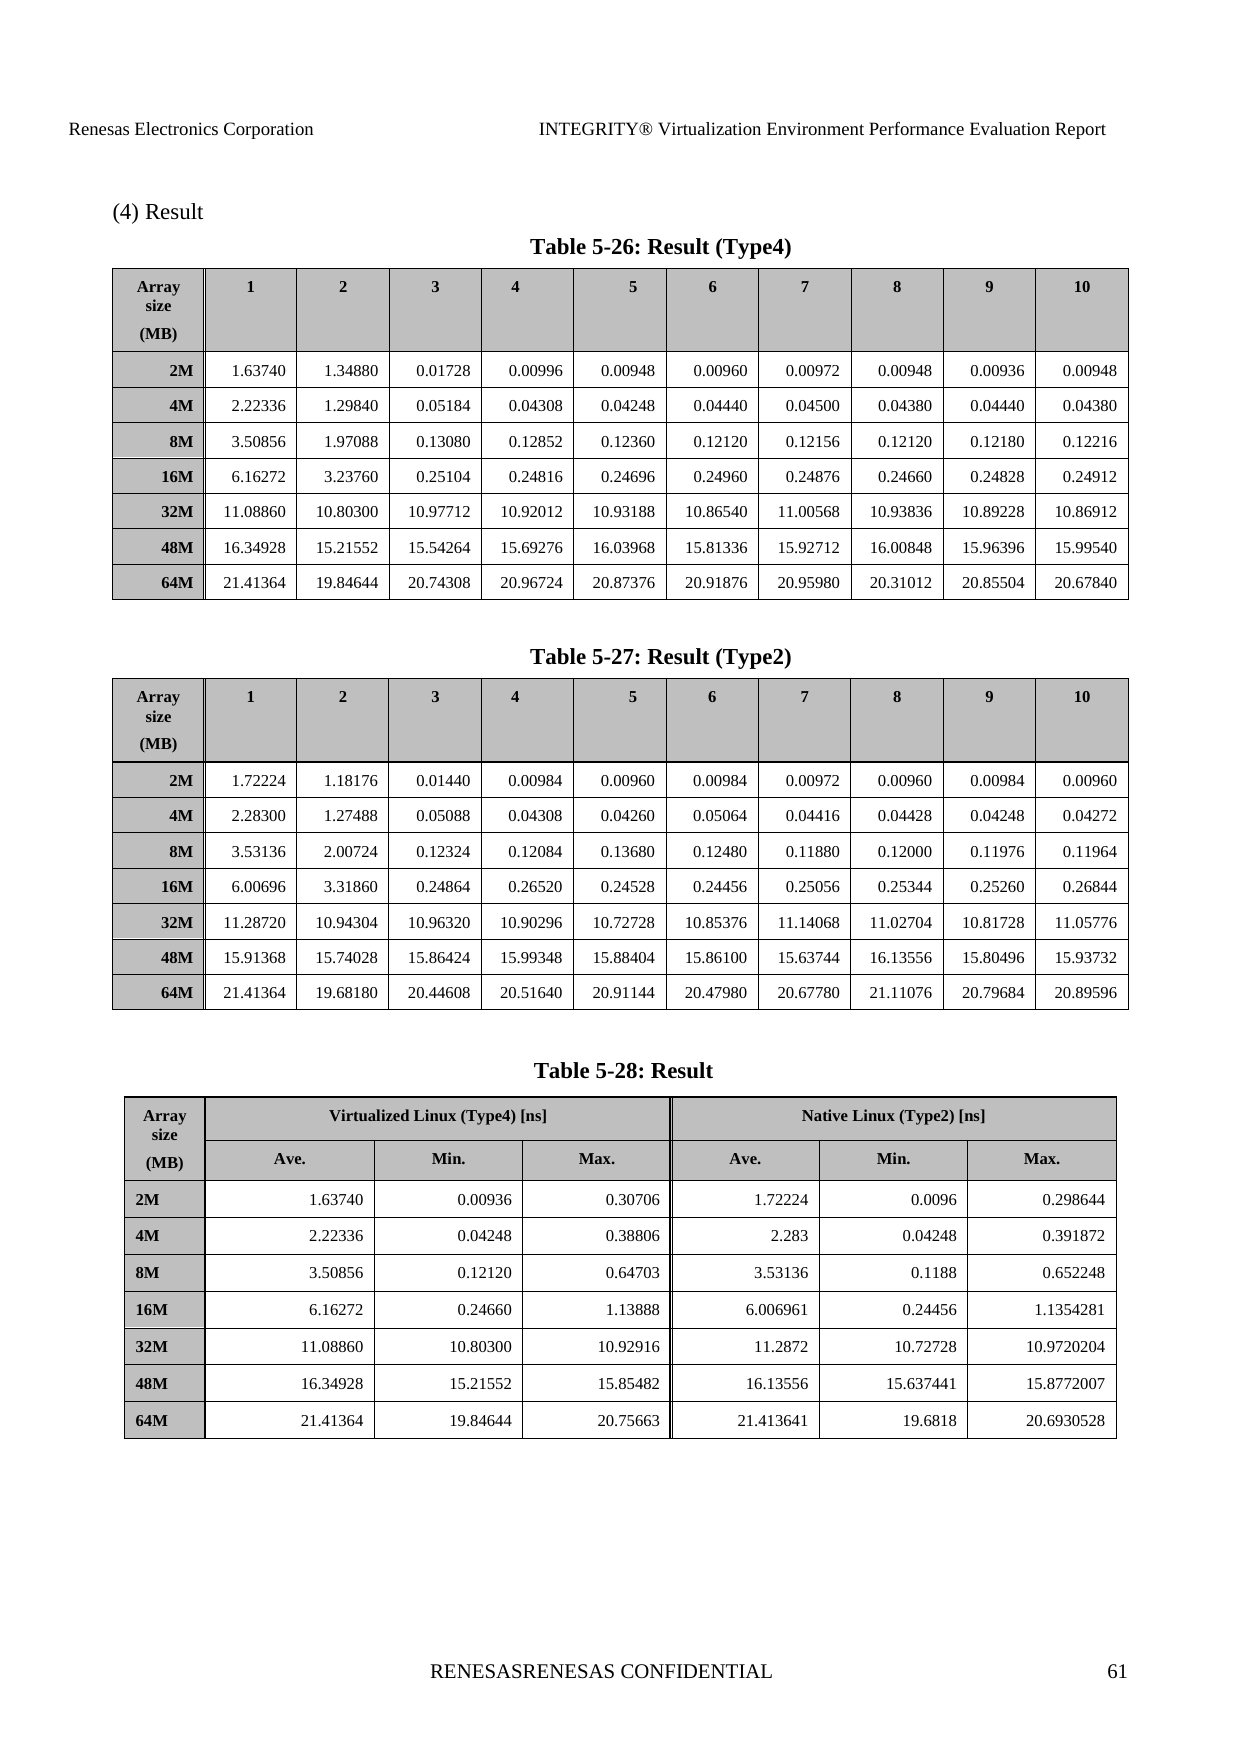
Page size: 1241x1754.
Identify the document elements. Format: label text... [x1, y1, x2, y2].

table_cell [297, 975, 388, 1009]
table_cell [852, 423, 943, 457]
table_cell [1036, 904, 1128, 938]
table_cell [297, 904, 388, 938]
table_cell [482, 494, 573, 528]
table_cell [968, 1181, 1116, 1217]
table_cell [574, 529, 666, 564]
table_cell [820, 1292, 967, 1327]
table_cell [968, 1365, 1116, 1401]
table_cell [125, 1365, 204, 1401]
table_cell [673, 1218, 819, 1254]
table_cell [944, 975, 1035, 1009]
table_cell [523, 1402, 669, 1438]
list Result [112, 198, 1128, 225]
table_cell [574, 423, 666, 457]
text Table 5-: Result [112, 1058, 1128, 1084]
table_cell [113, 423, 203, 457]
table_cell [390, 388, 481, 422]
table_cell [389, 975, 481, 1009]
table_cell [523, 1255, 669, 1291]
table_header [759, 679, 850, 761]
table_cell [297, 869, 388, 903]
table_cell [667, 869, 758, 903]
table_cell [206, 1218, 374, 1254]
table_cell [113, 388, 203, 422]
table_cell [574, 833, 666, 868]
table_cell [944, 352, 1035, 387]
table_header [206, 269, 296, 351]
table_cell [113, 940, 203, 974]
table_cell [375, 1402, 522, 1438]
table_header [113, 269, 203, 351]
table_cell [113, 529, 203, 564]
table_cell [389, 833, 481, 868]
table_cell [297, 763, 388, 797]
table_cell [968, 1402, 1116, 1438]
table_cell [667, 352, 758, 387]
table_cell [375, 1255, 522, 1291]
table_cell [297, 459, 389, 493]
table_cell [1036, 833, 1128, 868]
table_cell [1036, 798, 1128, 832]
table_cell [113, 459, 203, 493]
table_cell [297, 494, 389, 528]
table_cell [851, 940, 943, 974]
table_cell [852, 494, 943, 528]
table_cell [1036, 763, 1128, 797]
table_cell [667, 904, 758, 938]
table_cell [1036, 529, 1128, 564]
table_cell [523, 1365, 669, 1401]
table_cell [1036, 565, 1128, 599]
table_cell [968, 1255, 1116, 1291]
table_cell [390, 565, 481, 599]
text Table 5-: Result (Type2) [194, 643, 1128, 669]
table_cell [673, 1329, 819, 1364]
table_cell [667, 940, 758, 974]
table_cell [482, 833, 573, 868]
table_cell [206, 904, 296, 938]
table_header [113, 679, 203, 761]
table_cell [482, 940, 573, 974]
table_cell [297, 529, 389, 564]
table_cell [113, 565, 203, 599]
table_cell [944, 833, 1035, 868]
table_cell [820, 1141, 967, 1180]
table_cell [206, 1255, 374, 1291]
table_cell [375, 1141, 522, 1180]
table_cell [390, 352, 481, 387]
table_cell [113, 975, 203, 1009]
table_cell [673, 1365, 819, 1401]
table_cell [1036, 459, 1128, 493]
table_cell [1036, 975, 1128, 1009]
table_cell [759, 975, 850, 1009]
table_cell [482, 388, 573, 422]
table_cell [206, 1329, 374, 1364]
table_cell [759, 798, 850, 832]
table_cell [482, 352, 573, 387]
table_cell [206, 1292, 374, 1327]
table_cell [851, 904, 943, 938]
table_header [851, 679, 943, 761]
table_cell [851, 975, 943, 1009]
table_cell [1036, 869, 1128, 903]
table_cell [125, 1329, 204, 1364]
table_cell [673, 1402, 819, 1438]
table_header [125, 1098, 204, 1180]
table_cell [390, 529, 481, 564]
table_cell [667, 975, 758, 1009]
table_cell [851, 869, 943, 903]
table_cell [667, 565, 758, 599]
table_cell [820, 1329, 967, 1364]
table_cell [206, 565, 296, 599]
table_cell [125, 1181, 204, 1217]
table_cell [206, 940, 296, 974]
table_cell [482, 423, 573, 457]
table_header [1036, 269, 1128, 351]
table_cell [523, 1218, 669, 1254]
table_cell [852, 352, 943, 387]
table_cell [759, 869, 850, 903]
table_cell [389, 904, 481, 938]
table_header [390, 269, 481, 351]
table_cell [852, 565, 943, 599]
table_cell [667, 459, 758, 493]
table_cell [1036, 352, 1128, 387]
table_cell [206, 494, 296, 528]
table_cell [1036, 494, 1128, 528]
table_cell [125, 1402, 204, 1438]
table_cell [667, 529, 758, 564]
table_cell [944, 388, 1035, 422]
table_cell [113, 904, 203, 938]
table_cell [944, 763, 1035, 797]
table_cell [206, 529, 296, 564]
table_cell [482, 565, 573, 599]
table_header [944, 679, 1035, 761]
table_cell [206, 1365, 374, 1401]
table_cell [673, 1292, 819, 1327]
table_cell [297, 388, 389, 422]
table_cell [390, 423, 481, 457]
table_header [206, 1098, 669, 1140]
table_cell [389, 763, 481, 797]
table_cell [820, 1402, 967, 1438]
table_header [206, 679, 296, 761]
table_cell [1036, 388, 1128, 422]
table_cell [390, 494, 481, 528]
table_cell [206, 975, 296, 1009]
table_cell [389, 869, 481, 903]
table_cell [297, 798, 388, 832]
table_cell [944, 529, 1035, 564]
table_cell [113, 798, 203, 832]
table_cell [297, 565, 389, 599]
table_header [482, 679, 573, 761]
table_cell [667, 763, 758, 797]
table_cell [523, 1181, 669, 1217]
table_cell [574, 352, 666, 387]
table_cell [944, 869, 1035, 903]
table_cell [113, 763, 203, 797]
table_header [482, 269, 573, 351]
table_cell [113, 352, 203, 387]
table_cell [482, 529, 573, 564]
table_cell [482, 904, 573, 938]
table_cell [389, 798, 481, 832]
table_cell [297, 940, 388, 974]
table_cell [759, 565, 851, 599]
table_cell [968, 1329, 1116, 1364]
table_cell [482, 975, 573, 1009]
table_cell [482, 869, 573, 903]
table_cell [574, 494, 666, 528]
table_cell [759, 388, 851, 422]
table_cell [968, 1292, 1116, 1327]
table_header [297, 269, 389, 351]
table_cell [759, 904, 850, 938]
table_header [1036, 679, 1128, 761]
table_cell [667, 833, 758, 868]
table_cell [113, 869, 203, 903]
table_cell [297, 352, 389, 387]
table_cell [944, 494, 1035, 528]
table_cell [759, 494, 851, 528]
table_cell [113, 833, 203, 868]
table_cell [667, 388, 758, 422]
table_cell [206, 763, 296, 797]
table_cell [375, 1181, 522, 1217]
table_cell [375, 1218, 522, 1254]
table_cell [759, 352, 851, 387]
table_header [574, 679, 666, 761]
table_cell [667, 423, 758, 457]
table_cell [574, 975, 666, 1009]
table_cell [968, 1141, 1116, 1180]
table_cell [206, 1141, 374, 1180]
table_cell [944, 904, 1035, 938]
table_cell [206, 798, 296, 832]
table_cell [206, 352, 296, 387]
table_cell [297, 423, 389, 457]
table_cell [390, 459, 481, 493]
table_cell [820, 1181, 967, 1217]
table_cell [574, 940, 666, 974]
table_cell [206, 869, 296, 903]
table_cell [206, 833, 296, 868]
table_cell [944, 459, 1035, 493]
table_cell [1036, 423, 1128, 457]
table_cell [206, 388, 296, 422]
text Table 5-: Result (Type4) [194, 233, 1128, 259]
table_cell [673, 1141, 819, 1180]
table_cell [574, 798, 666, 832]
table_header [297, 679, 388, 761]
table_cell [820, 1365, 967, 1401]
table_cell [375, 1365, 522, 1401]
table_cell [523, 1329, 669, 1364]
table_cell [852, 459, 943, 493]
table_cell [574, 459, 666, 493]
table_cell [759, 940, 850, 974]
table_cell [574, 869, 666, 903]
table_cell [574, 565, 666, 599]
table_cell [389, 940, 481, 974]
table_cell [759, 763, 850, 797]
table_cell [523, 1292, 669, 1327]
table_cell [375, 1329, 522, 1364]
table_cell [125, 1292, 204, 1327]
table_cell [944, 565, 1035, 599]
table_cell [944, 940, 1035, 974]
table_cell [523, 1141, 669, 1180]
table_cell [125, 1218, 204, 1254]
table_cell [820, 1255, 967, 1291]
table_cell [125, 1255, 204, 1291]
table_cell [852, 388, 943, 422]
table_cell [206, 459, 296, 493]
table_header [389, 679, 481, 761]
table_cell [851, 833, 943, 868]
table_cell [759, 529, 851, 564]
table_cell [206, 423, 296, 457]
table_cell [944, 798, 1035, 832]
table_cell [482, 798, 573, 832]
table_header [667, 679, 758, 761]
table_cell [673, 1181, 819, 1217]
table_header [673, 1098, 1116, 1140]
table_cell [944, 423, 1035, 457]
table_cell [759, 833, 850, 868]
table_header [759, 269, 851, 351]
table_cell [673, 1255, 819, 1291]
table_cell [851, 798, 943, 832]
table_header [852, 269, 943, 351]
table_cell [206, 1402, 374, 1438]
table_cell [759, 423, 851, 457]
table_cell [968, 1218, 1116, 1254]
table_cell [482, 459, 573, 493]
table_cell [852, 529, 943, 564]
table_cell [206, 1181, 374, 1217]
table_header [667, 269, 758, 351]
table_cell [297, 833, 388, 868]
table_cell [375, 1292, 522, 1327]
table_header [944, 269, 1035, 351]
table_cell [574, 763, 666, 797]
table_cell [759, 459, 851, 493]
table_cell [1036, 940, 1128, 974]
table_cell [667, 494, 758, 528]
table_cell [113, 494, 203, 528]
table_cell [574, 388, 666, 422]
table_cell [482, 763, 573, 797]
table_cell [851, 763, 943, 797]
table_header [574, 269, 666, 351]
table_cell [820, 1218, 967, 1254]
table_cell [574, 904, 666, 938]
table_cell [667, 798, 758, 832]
